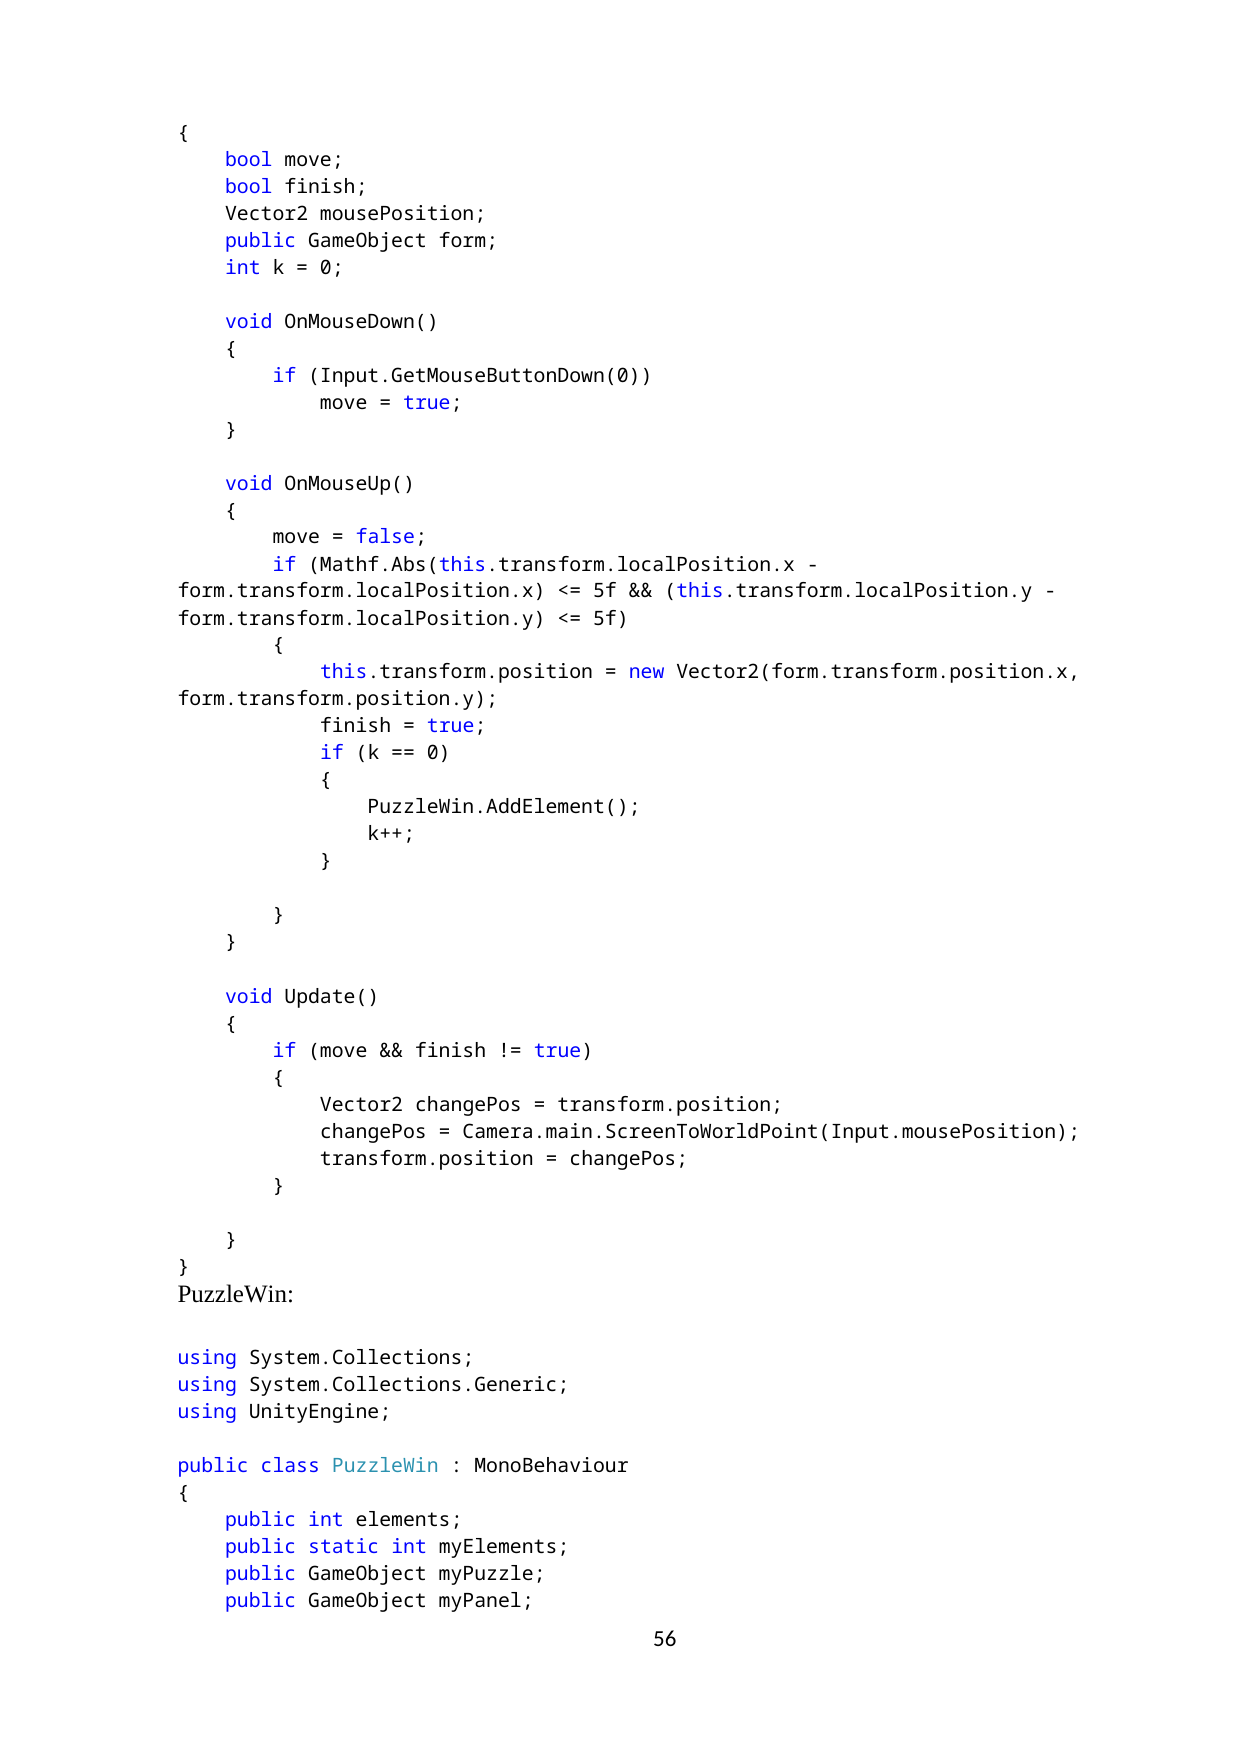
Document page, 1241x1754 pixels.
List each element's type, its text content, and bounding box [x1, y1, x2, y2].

text using System.Collections; [177, 1343, 1152, 1370]
text void OnMouseUp() [177, 469, 1152, 496]
text { [177, 766, 1152, 793]
text if (k == 0) [177, 739, 1152, 766]
text { [177, 334, 1152, 361]
text public int elements; [177, 1505, 1152, 1532]
text if (Mathf.Abs(this.transform.localPosition.x - form.transform.localPosition.x) <= 5f && (this.transform.localPosition.y - form.transform.localPosition.y) <= 5f) [177, 550, 1152, 631]
text PuzzleWin: [177, 1279, 1152, 1308]
text public static int myElements; [177, 1532, 1152, 1559]
text int k = 0; [177, 253, 1152, 280]
text } [177, 1171, 1152, 1198]
text finish = true; [177, 712, 1152, 739]
text using UnityEngine; [177, 1397, 1152, 1424]
text this.transform.position = new Vector2(form.transform.position.x, form.transform.position.y); [177, 658, 1152, 712]
text public GameObject form; [177, 226, 1152, 253]
text bool finish; [177, 172, 1152, 199]
text if (move && finish != true) [177, 1036, 1152, 1063]
text void OnMouseDown() [177, 307, 1152, 334]
text сhangePos = Camera.main.ScreenToWorldPoint(Input.mousePosition); [177, 1117, 1152, 1144]
text void Update() [177, 982, 1152, 1009]
text { [177, 1063, 1152, 1090]
text if (Input.GetMouseButtonDown(0)) [177, 361, 1152, 388]
text k++; [177, 819, 1152, 847]
text } [177, 1225, 1152, 1252]
text transform.position = сhangePos; [177, 1144, 1152, 1171]
text PuzzleWin.AddElement(); [177, 793, 1152, 819]
text move = true; [177, 388, 1152, 415]
text using System.Collections.Generic; [177, 1370, 1152, 1397]
text { [177, 631, 1152, 658]
text } [177, 415, 1152, 442]
text } [177, 927, 1152, 954]
text { [177, 1478, 1152, 1505]
text } [177, 1252, 1152, 1279]
text } [177, 847, 1152, 873]
text Vector2 mousePosition; [177, 199, 1152, 226]
text Vector2 сhangePos = transform.position; [177, 1090, 1152, 1117]
text } [177, 901, 1152, 927]
text { [177, 1009, 1152, 1036]
text public GameObject myPanel; [177, 1586, 1152, 1613]
text bool move; [177, 145, 1152, 172]
text public class PuzzleWin : MonoBehaviour [177, 1451, 1152, 1478]
text { [177, 118, 1152, 145]
text { [177, 496, 1152, 523]
text public GameObject myPuzzle; [177, 1559, 1152, 1586]
text move = false; [177, 523, 1152, 550]
